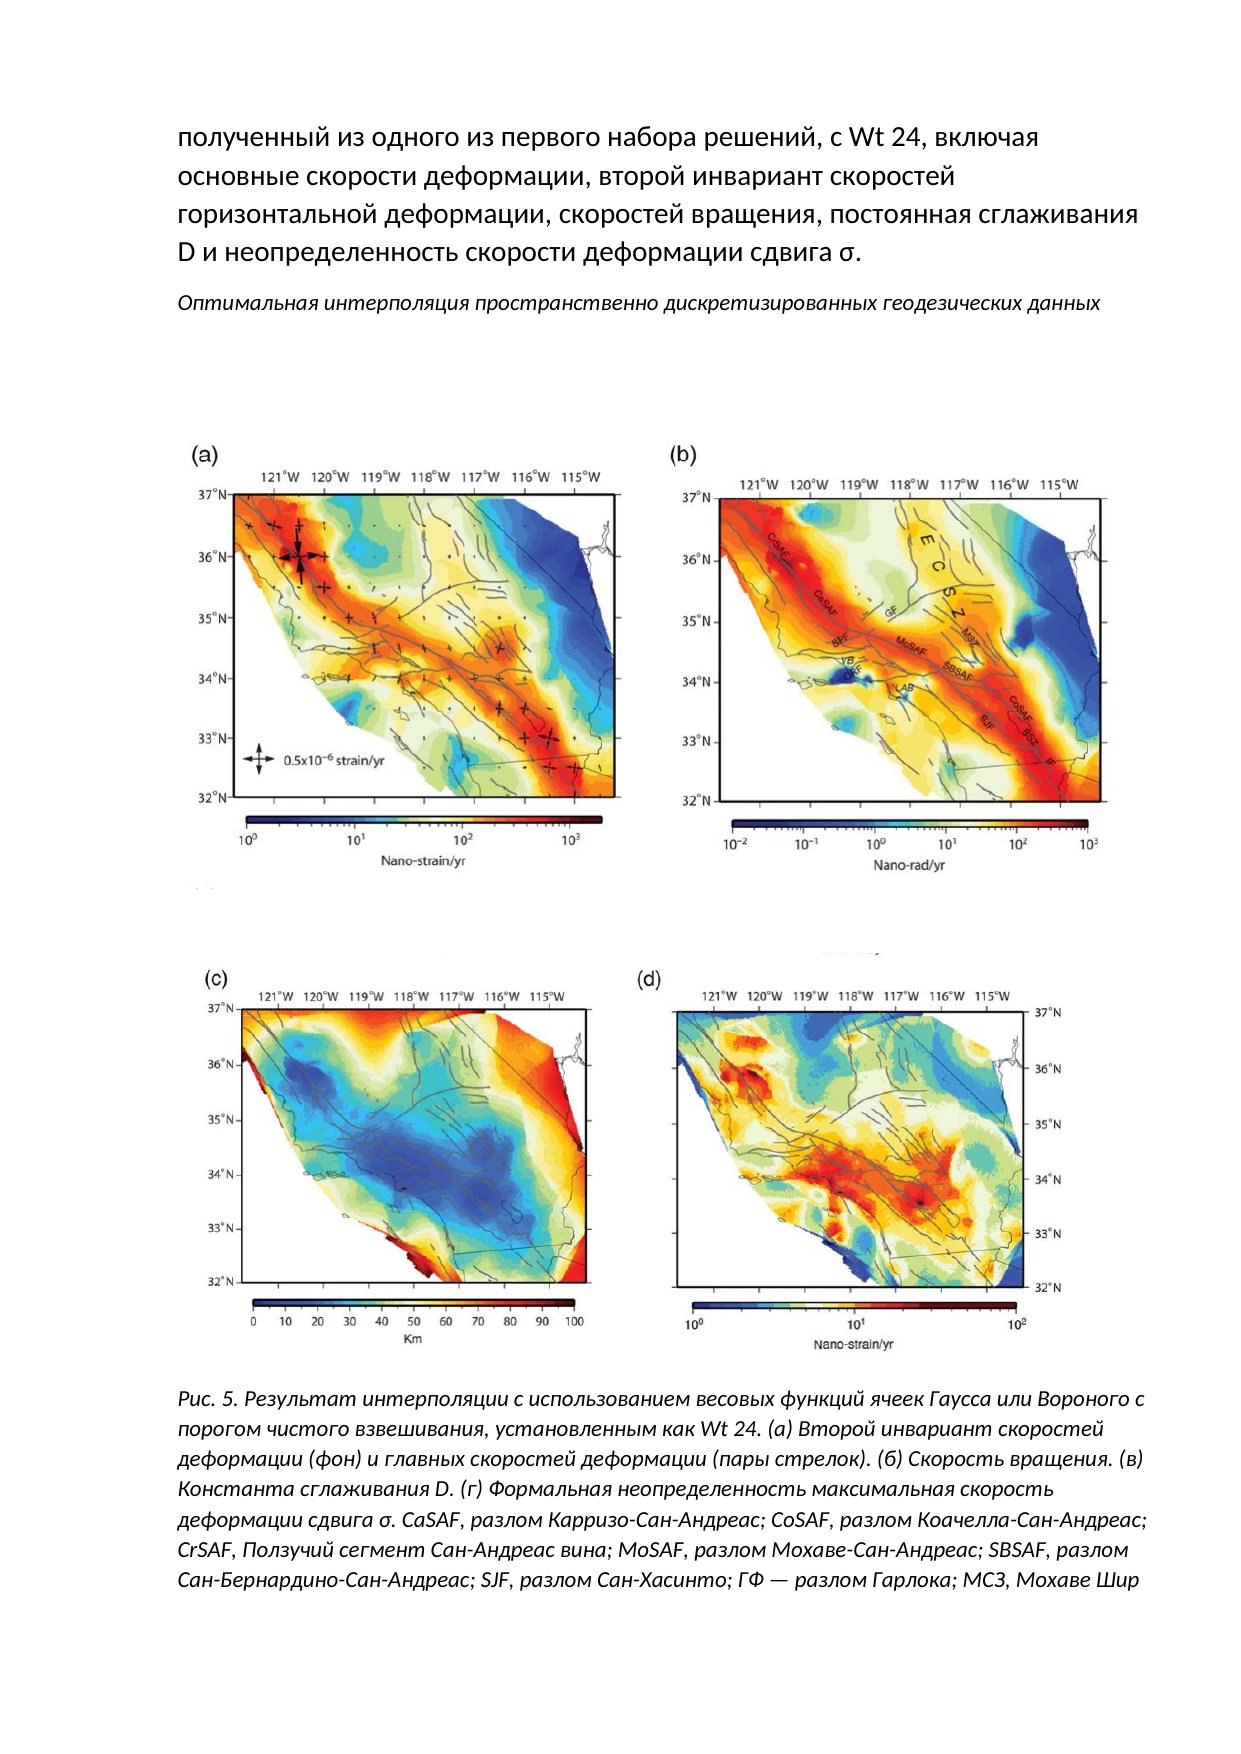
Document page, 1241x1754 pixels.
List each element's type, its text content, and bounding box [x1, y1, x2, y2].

picture [177, 429, 1128, 889]
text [177, 1384, 1152, 1593]
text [177, 118, 1152, 269]
text Оптимальная интерполяция пространственно дискретизированных геодезических данных [177, 288, 1152, 317]
picture [177, 953, 1085, 1366]
